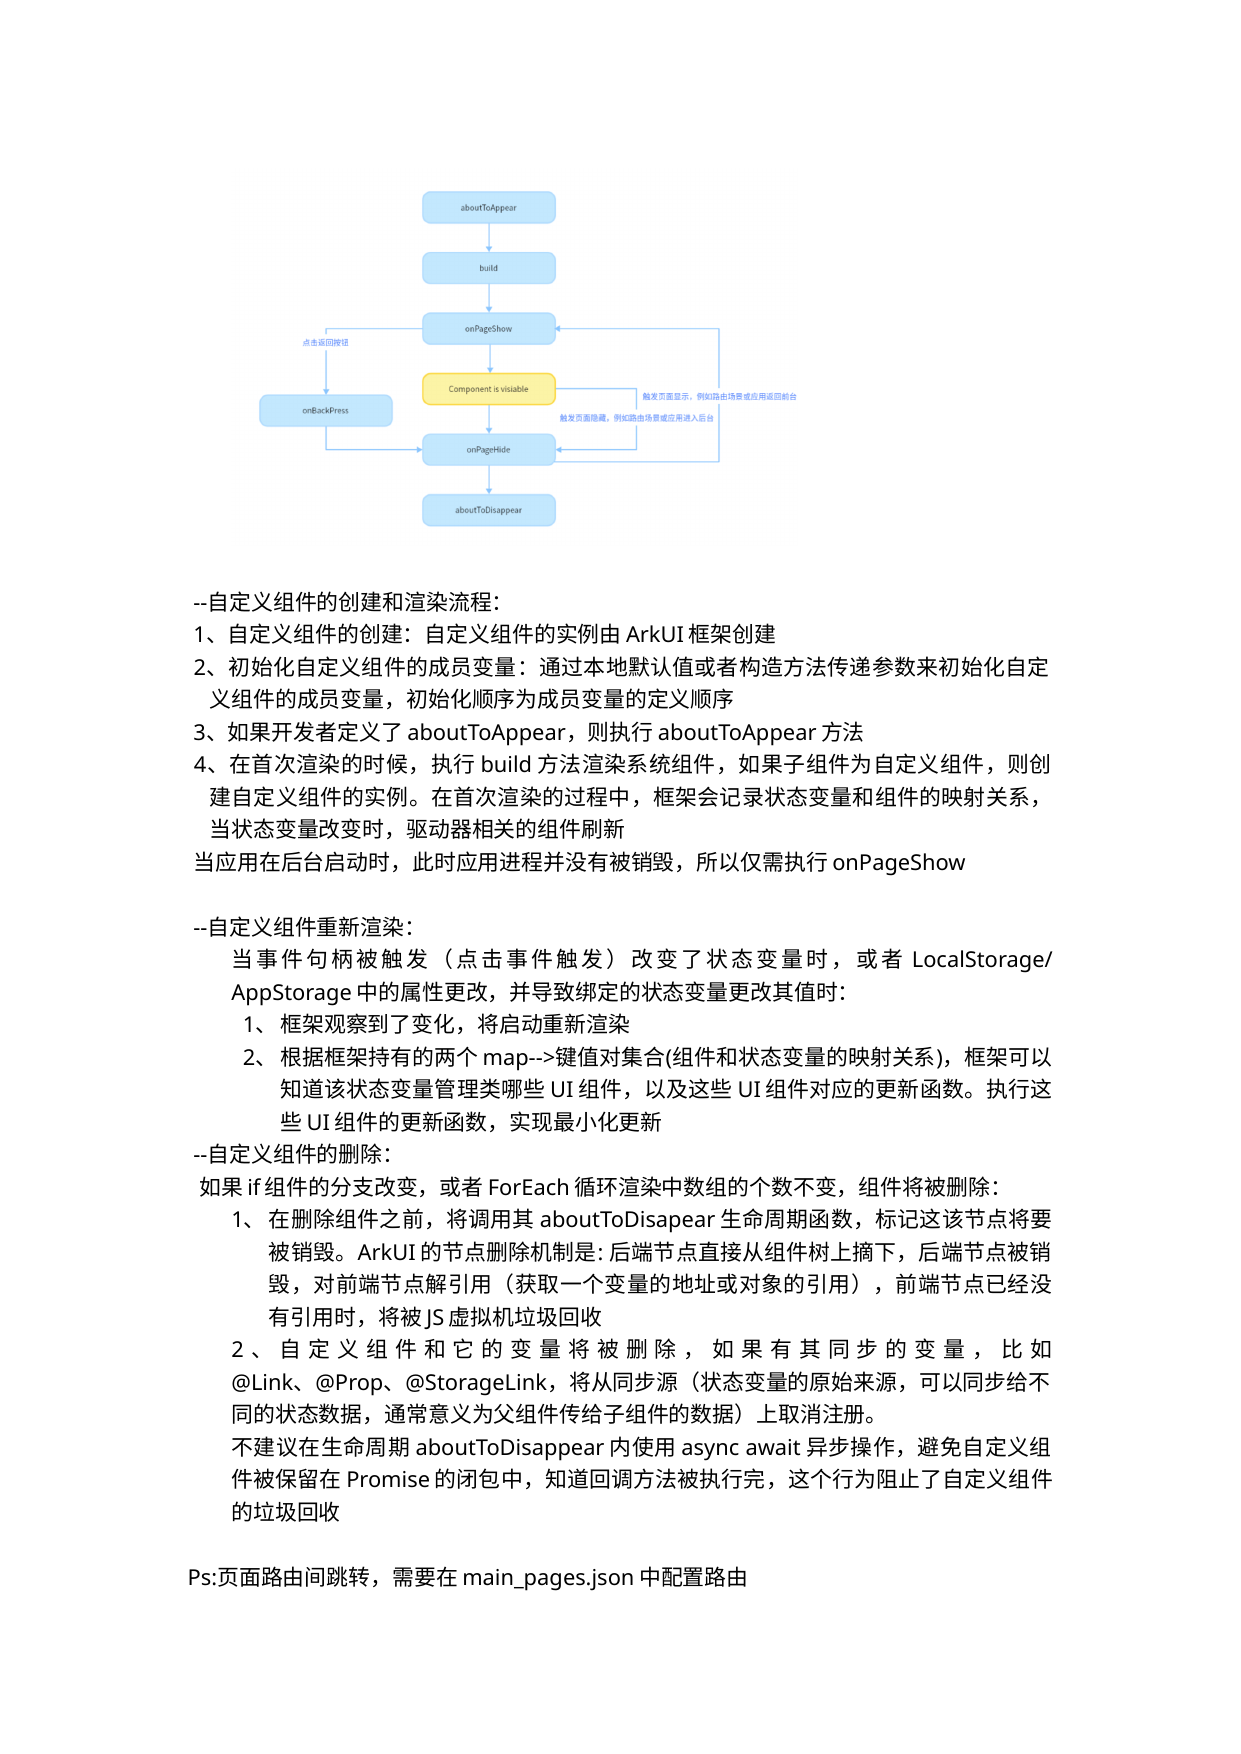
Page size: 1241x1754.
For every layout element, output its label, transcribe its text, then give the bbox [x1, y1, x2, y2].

list 框架观察到了变化，将启动重新渲染 [243, 1007, 1053, 1039]
text Ps:页面路由间跳转，需要在main_pages.json中配置路由 [187, 1559, 1053, 1592]
text 当事件句柄被触发（点击事件触发）改变了状态变量时，或者LocalStorage/AppStorage中的属性更改，并导致绑定的状态变量更改其值时： [231, 942, 1053, 1007]
text 4、在首次渲染的时候，执行build方法渲染系统组件，如果子组件为自定义组件，则创建自定义组件的实例。在首次渲染的过程中，框架会记录状态变量和组件的映射关系，当状态变量改变时，驱动器相关的组件刷新 [187, 747, 1053, 844]
text --自定义组件的删除： [187, 1137, 1053, 1169]
text 3、如果开发者定义了aboutToAppear，则执行aboutToAppear方法 [187, 714, 1053, 747]
text 2、初始化自定义组件的成员变量：通过本地默认值或者构造方法传递参数来初始化自定义组件的成员变量，初始化顺序为成员变量的定义顺序 [187, 649, 1053, 714]
list 在删除组件之前，将调用其aboutToDisapear生命周期函数，标记这该节点将要被销毁。ArkUI的节点删除机制是: 后端节点直接从组件树上摘下，后端节点被销毁，对前端节点解引用（获取一个变量的地址或对象的引用），前端节点已经没有引用时，将被JS虚拟机垃圾回收 [231, 1202, 1053, 1332]
text --自定义组件的创建和渲染流程： [187, 584, 1053, 617]
text 2、自定义组件和它的变量将被删除，如果有其同步的变量，比如@Link、@Prop、@StorageLink，将从同步源（状态变量的原始来源，可以同步给不同的状态数据，通常意义为父组件传给子组件的数据）上取消注册。 [231, 1332, 1053, 1429]
list 根据框架持有的两个map-->键值对集合(组件和状态变量的映射关系)，框架可以知道该状态变量管理类哪些UI组件，以及这些UI组件对应的更新函数。执行这些UI组件的更新函数，实现最小化更新 [243, 1039, 1053, 1137]
picture [231, 168, 798, 546]
text 当应用在后台启动时，此时应用进程并没有被销毁，所以仅需执行onPageShow [187, 844, 1053, 877]
text 如果if组件的分支改变，或者ForEach循环渲染中数组的个数不变，组件将被删除： [187, 1169, 1053, 1202]
text 不建议在生命周期aboutToDisappear内使用async await异步操作，避免自定义组件被保留在Promise的闭包中，知道回调方法被执行完，这个行为阻止了自定义组件的垃圾回收 [231, 1429, 1053, 1527]
text 1、自定义组件的创建：自定义组件的实例由ArkUI框架创建 [187, 617, 1053, 649]
text --自定义组件重新渲染： [187, 909, 1053, 942]
